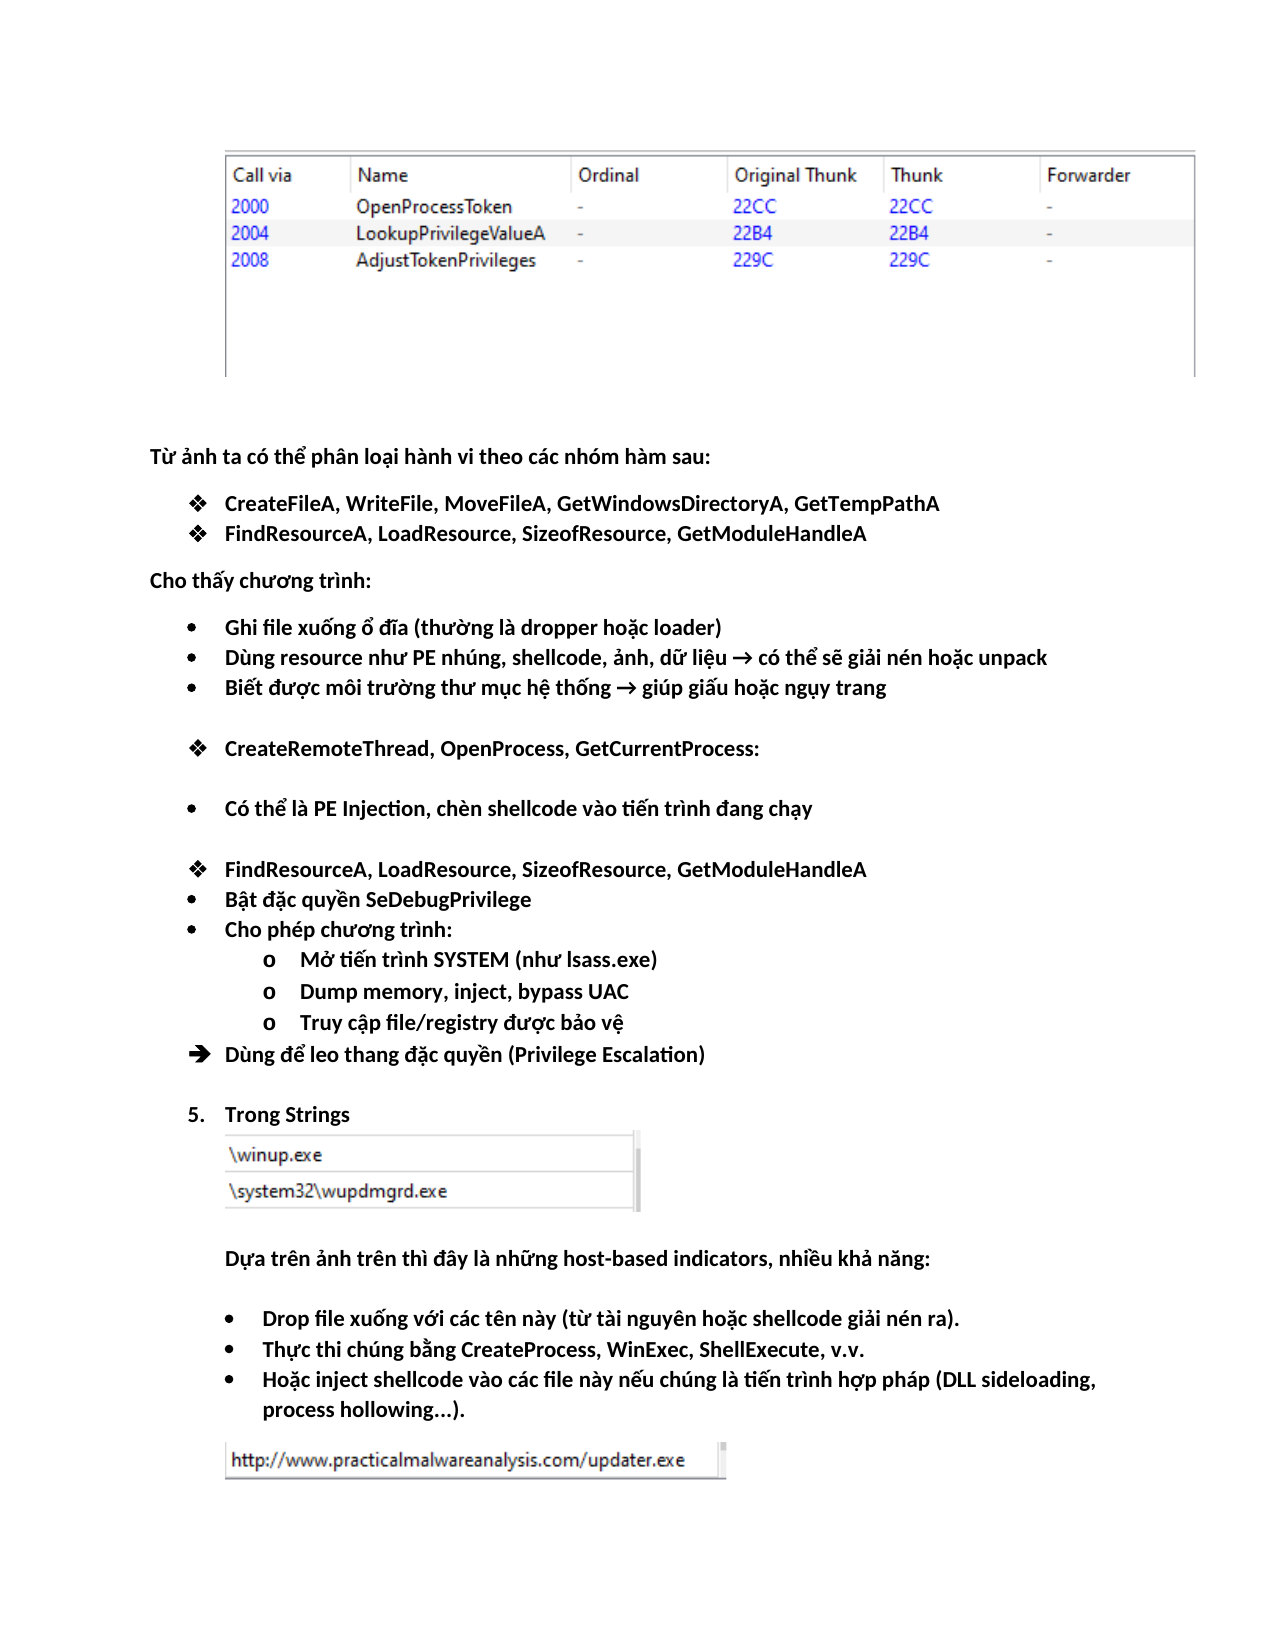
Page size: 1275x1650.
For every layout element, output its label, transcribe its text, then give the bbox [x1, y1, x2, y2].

list Có thể là PE Injection, chèn shellcode vào tiến trình đang chạy [187, 794, 1125, 822]
text Cho thấy chương trình: [150, 566, 1125, 594]
list Biết được môi trường thư mục hệ thống → giúp giấu hoặc ngụy trang [187, 673, 1125, 702]
picture [225, 150, 1196, 377]
list CreateFileA, WriteFile, MoveFileA, GetWindowsDirectoryA, GetTempPathA [187, 489, 1125, 517]
list Bật đặc quyền SeDebugPrivilege [187, 885, 1125, 913]
list Dùng để leo thang đặc quyền (Privilege Escalation) [187, 1040, 1125, 1068]
list Mở tiến trình SYSTEM (như lsass.exe) [262, 945, 1125, 974]
text Từ ảnh ta có thể phân loại hành vi theo các nhóm hàm sau: [150, 442, 1125, 470]
list FindResourceA, LoadResource, SizeofResource, GetModuleHandleA [187, 855, 1125, 883]
list Thực thi chúng bằng CreateProcess, WinExec, ShellExecute, v.v. [225, 1335, 1125, 1363]
list CreateRemoteThread, OpenProcess, GetCurrentProcess: [187, 734, 1125, 762]
list Trong Strings [187, 1100, 1125, 1128]
list Dựa trên ảnh trên thì đây là những host-based indicators, nhiều khả năng: [225, 1244, 1125, 1272]
list Cho phép chương trình: [187, 915, 1125, 943]
list FindResourceA, LoadResource, SizeofResource, GetModuleHandleA [187, 519, 1125, 547]
list Ghi file xuống ổ đĩa (thường là dropper hoặc loader) [187, 613, 1125, 641]
picture [225, 1442, 727, 1483]
picture [225, 1130, 641, 1212]
list Truy cập file/registry được bảo vệ [262, 1008, 1125, 1037]
list Drop file xuống với các tên này (từ tài nguyên hoặc shellcode giải nén ra). [225, 1304, 1125, 1332]
list Dump memory, inject, bypass UAC [262, 977, 1125, 1006]
list Dùng resource như PE nhúng, shellcode, ảnh, dữ liệu → có thể sẽ giải nén hoặc unpack [187, 643, 1125, 671]
list Hoặc inject shellcode vào các file này nếu chúng là tiến trình hợp pháp (DLL sideloading, process hollowing...). [225, 1365, 1125, 1423]
